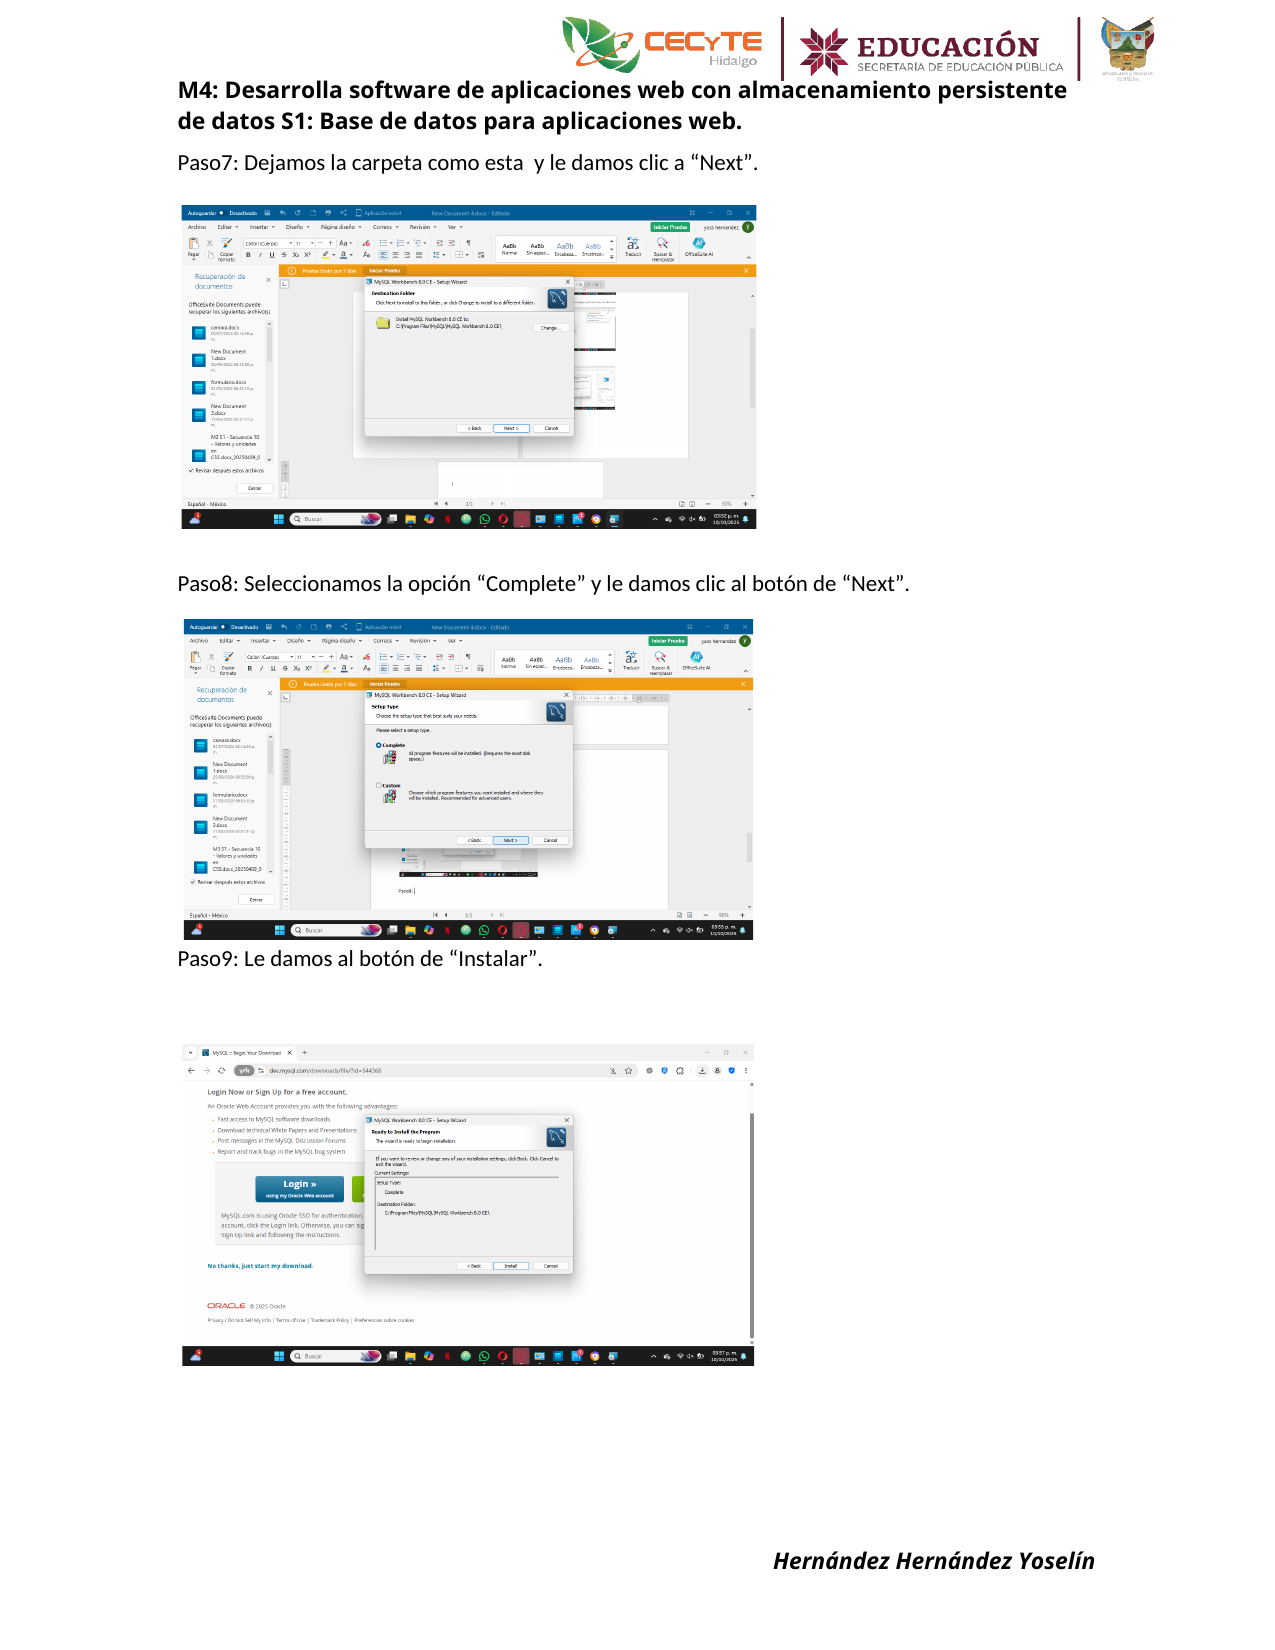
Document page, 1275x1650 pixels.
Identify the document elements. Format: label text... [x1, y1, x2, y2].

text Paso8: Seleccionamos la opción “Complete” y le damos clic al botón de “Next”. [177, 569, 1125, 597]
text Paso9: Le damos al botón de “Instalar”. [177, 944, 1125, 972]
picture [181, 205, 757, 529]
picture [545, 0, 1177, 93]
picture [182, 1044, 755, 1366]
picture [183, 619, 754, 940]
text Paso7: Dejamos la carpeta como esta y le damos clic a “Next”. [177, 148, 1125, 176]
